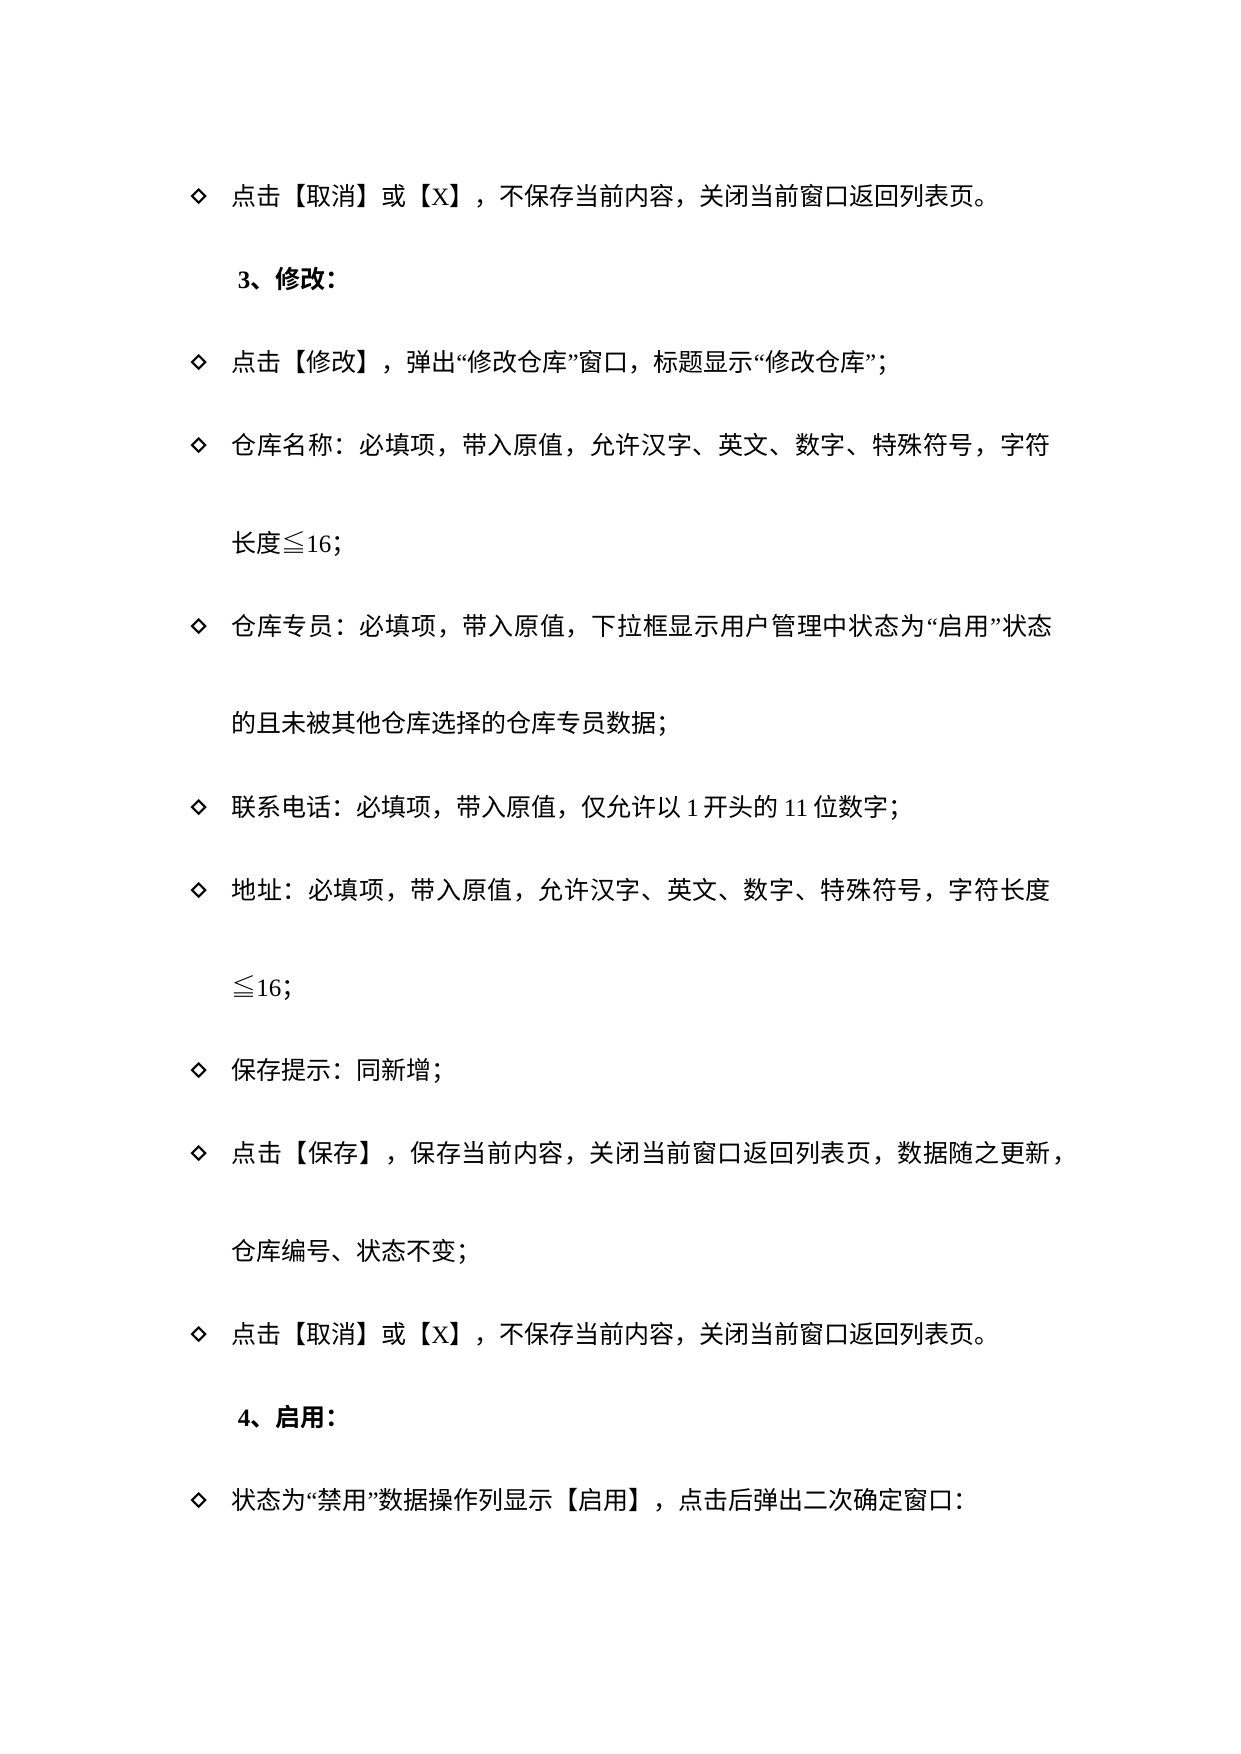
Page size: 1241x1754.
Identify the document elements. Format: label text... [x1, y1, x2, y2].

list 状态为“禁用”数据操作列显示【启用】，点击后弹出二次确定窗口： [187, 1466, 1053, 1531]
list 仓库名称：必填项，带入原值，允许汉字、英文、数字、特殊符号，字符长度≦16； [187, 411, 1053, 574]
list 点击【修改】，弹出“修改仓库”窗口，标题显示“修改仓库”； [187, 328, 1053, 393]
list 点击【保存】，保存当前内容，关闭当前窗口返回列表页，数据随之更新，仓库编号、状态不变； [187, 1119, 1053, 1282]
list 点击【取消】或【X】，不保存当前内容，关闭当前窗口返回列表页。 [187, 162, 1053, 227]
list 地址：必填项，带入原值，允许汉字、英文、数字、特殊符号，字符长度≦16； [187, 856, 1053, 1018]
list 联系电话：必填项，带入原值，仅允许以1开头的11位数字； [187, 773, 1053, 838]
text 3、修改： [187, 245, 1053, 310]
text 4、启用： [187, 1383, 1053, 1448]
list 点击【取消】或【X】，不保存当前内容，关闭当前窗口返回列表页。 [187, 1300, 1053, 1365]
list 保存提示：同新增； [187, 1036, 1053, 1101]
list 仓库专员：必填项，带入原值，下拉框显示用户管理中状态为“启用”状态的且未被其他仓库选择的仓库专员数据； [187, 592, 1053, 754]
